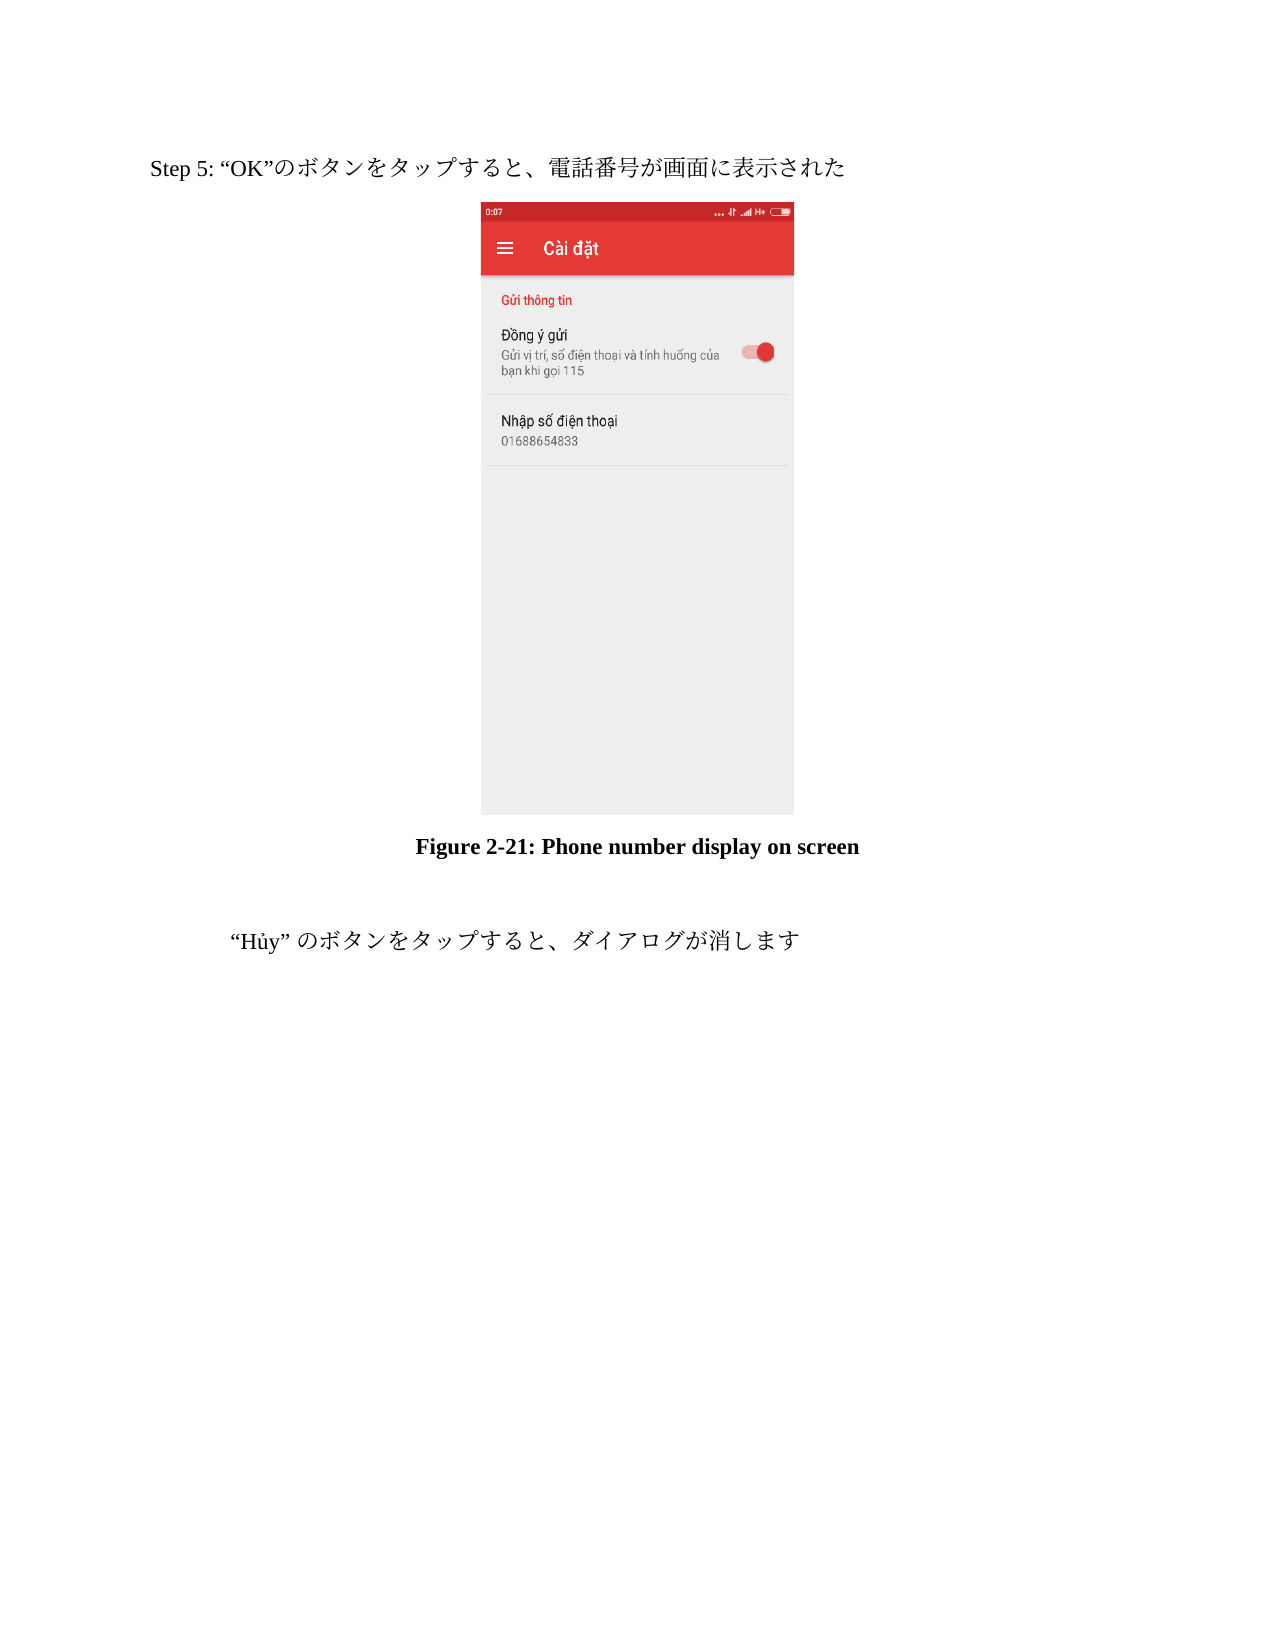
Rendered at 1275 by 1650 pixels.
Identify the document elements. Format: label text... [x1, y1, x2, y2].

text Step 5: “OK”のボタンをタップすると、電話番号が画面に表示された [150, 150, 1125, 183]
text “Hủy” のボタンをタップすると、ダイアログが消します [150, 923, 1125, 956]
text Figure 2-21: Phone number display on screen [150, 833, 1125, 859]
picture [480, 202, 795, 815]
